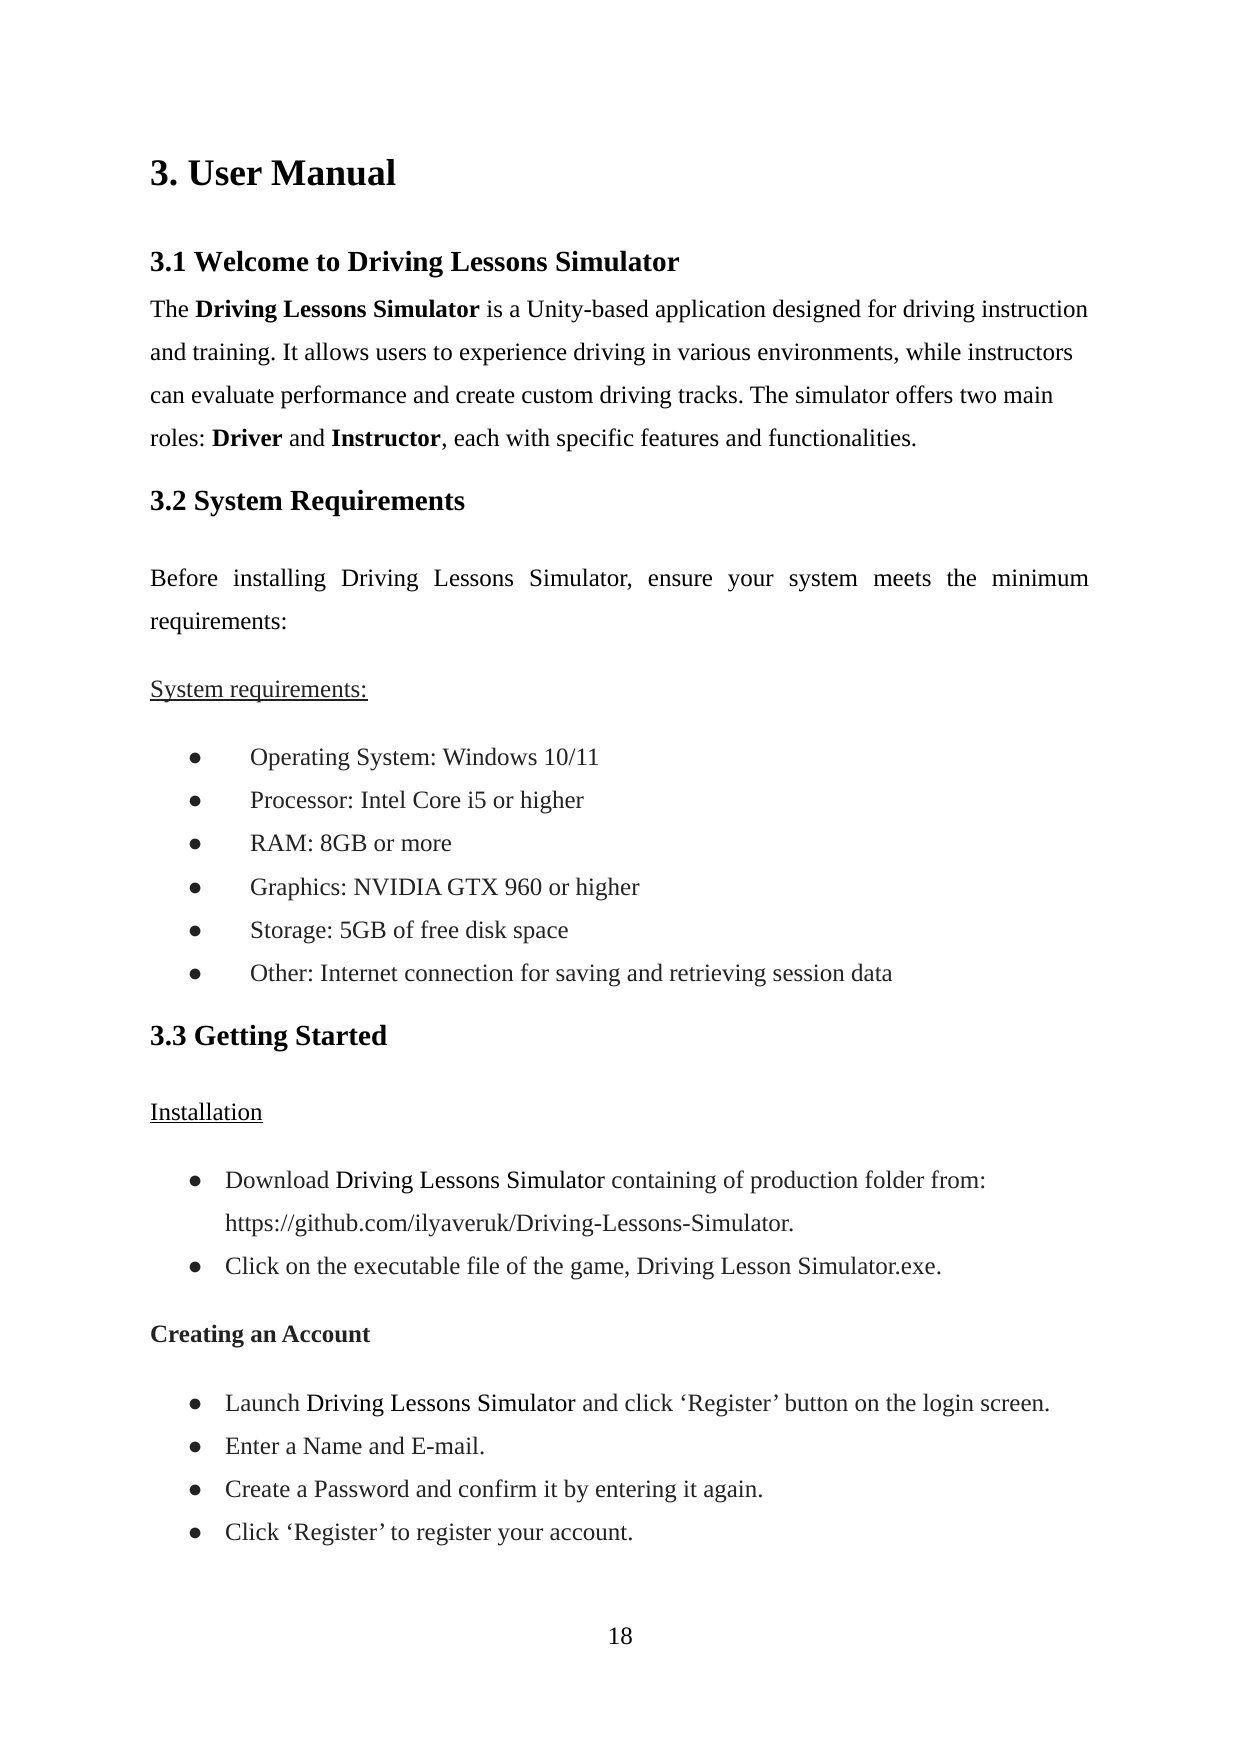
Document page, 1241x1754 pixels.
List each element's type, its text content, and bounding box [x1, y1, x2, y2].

text Before installing Driving Lessons Simulator, ensure your system meets the minimum requirements: [150, 563, 1090, 635]
text System requirements: [150, 674, 1090, 703]
text 3.1 Welcome to Driving Lessons Simulator [150, 244, 986, 277]
list Storage: 5GB of free disk space [187, 915, 1090, 943]
list Click ‘Register’ to register your account. [187, 1517, 1090, 1546]
list Graphics: NVIDIA GTX 960 or higher [187, 872, 1090, 900]
list Download Driving Lessons Simulator containing of production folder from: https://github.com/ilyaveruk/Driving-Lessons-Simulator. [187, 1165, 1090, 1237]
list Create a Password and confirm it by entering it again. [187, 1474, 1090, 1503]
list Operating System: Windows 10/11 [187, 742, 1090, 771]
list Enter a Name and E-mail. [187, 1431, 1090, 1459]
list RAM: 8GB or more [187, 828, 1090, 857]
text Installation [150, 1097, 1090, 1126]
list Launch Driving Lessons Simulator and click ‘Register’ button on the login screen. [187, 1388, 1090, 1416]
text Creating an Account [150, 1319, 1090, 1348]
text The Driving Lessons Simulator is a Unity-based application designed for driving instruction and training. It allows users to experience driving in various environments, while instructors can evaluate performance and create custom driving tracks. The simulator offers two main roles: Driver and Instructor, each with specific features and functionalities. [150, 294, 1090, 452]
text 3. User Manual [150, 150, 1090, 193]
text 3.2 System Requirements [150, 483, 1090, 517]
text 3.3 Getting Started [150, 1018, 1090, 1051]
list Processor: Intel Core i5 or higher [187, 785, 1090, 814]
list Other: Internet connection for saving and retrieving session data [187, 958, 1090, 987]
list Click on the executable file of the game, Driving Lesson Simulator.exe. [187, 1251, 1090, 1280]
